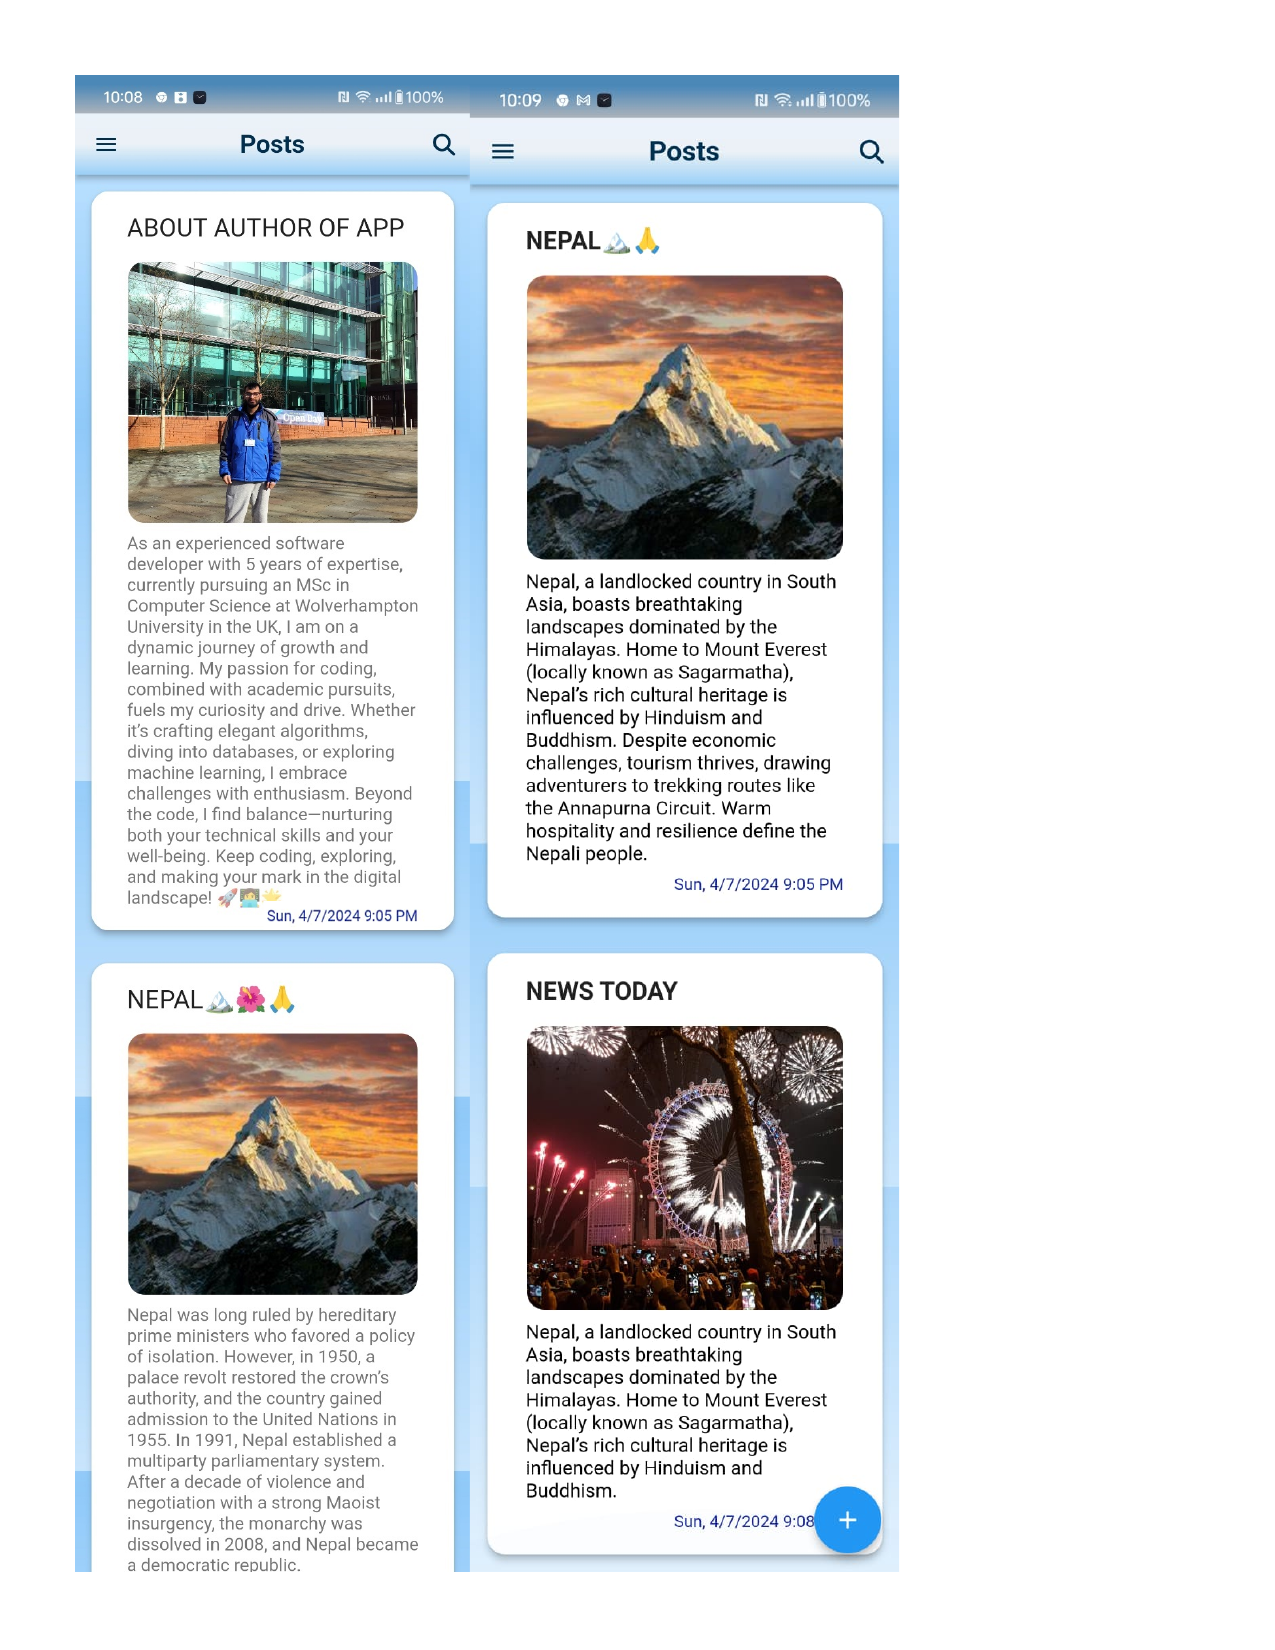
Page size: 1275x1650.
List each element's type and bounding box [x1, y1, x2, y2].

picture [75, 75, 900, 1572]
